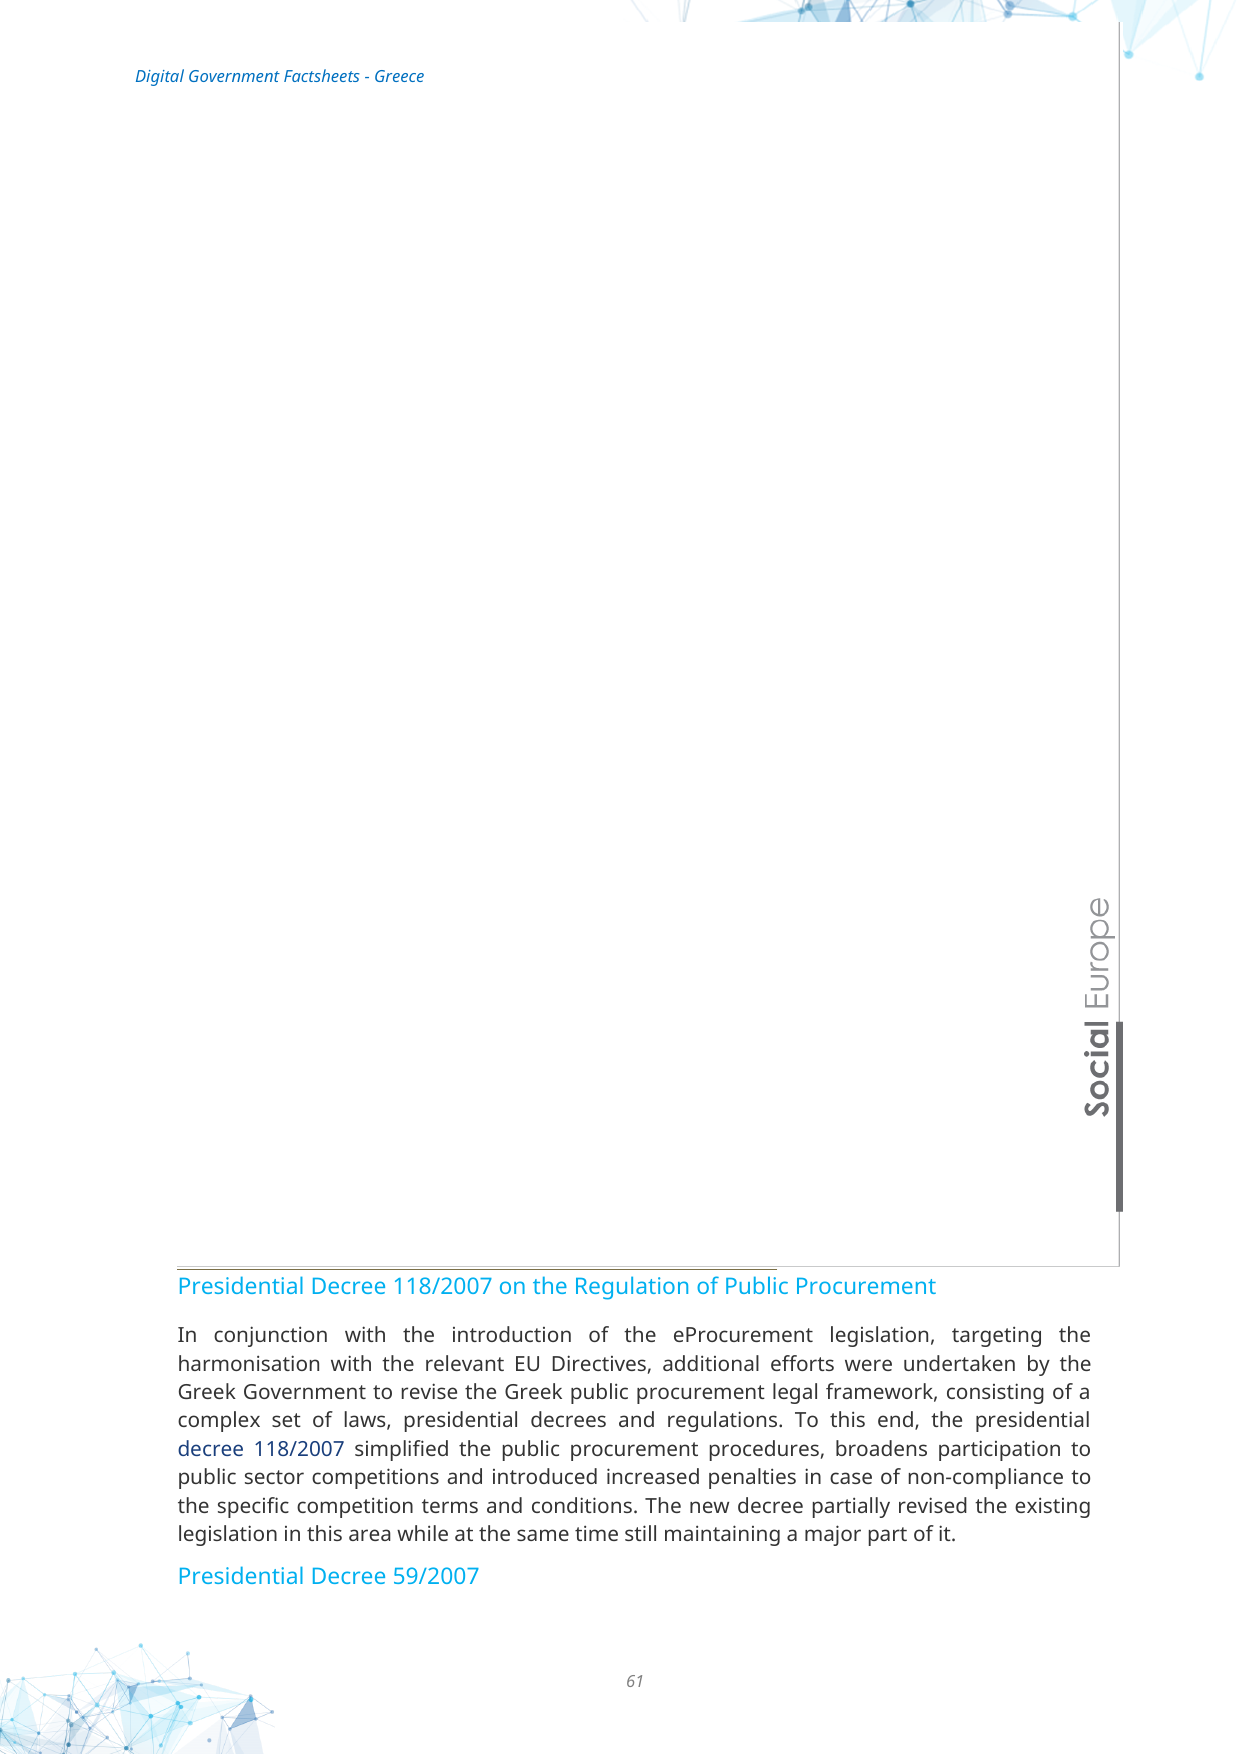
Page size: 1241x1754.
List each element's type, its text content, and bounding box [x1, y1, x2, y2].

picture [177, 22, 1123, 1267]
subtitle Presidential Decree 118/2007 on the Regulation of Public Procurement [177, 1270, 1092, 1302]
text In conjunction with the introduction of the eProcurement legislation, targeting the harmonisation with the relevant EU Directives, additional efforts were undertaken by the Greek Government to revise the Greek public procurement legal framework, consisting of a complex set of laws, presidential decrees and regulations. To this end, the presidential decree 118/2007 simplified the public procurement procedures, broadens participation to public sector competitions and introduced increased penalties in case of non-compliance to the specific competition terms and conditions. The new decree partially revised the existing legislation in this area while at the same time still maintaining a major part of it. [177, 1320, 1092, 1548]
subtitle Presidential Decree 59/2007 [177, 1560, 1092, 1592]
